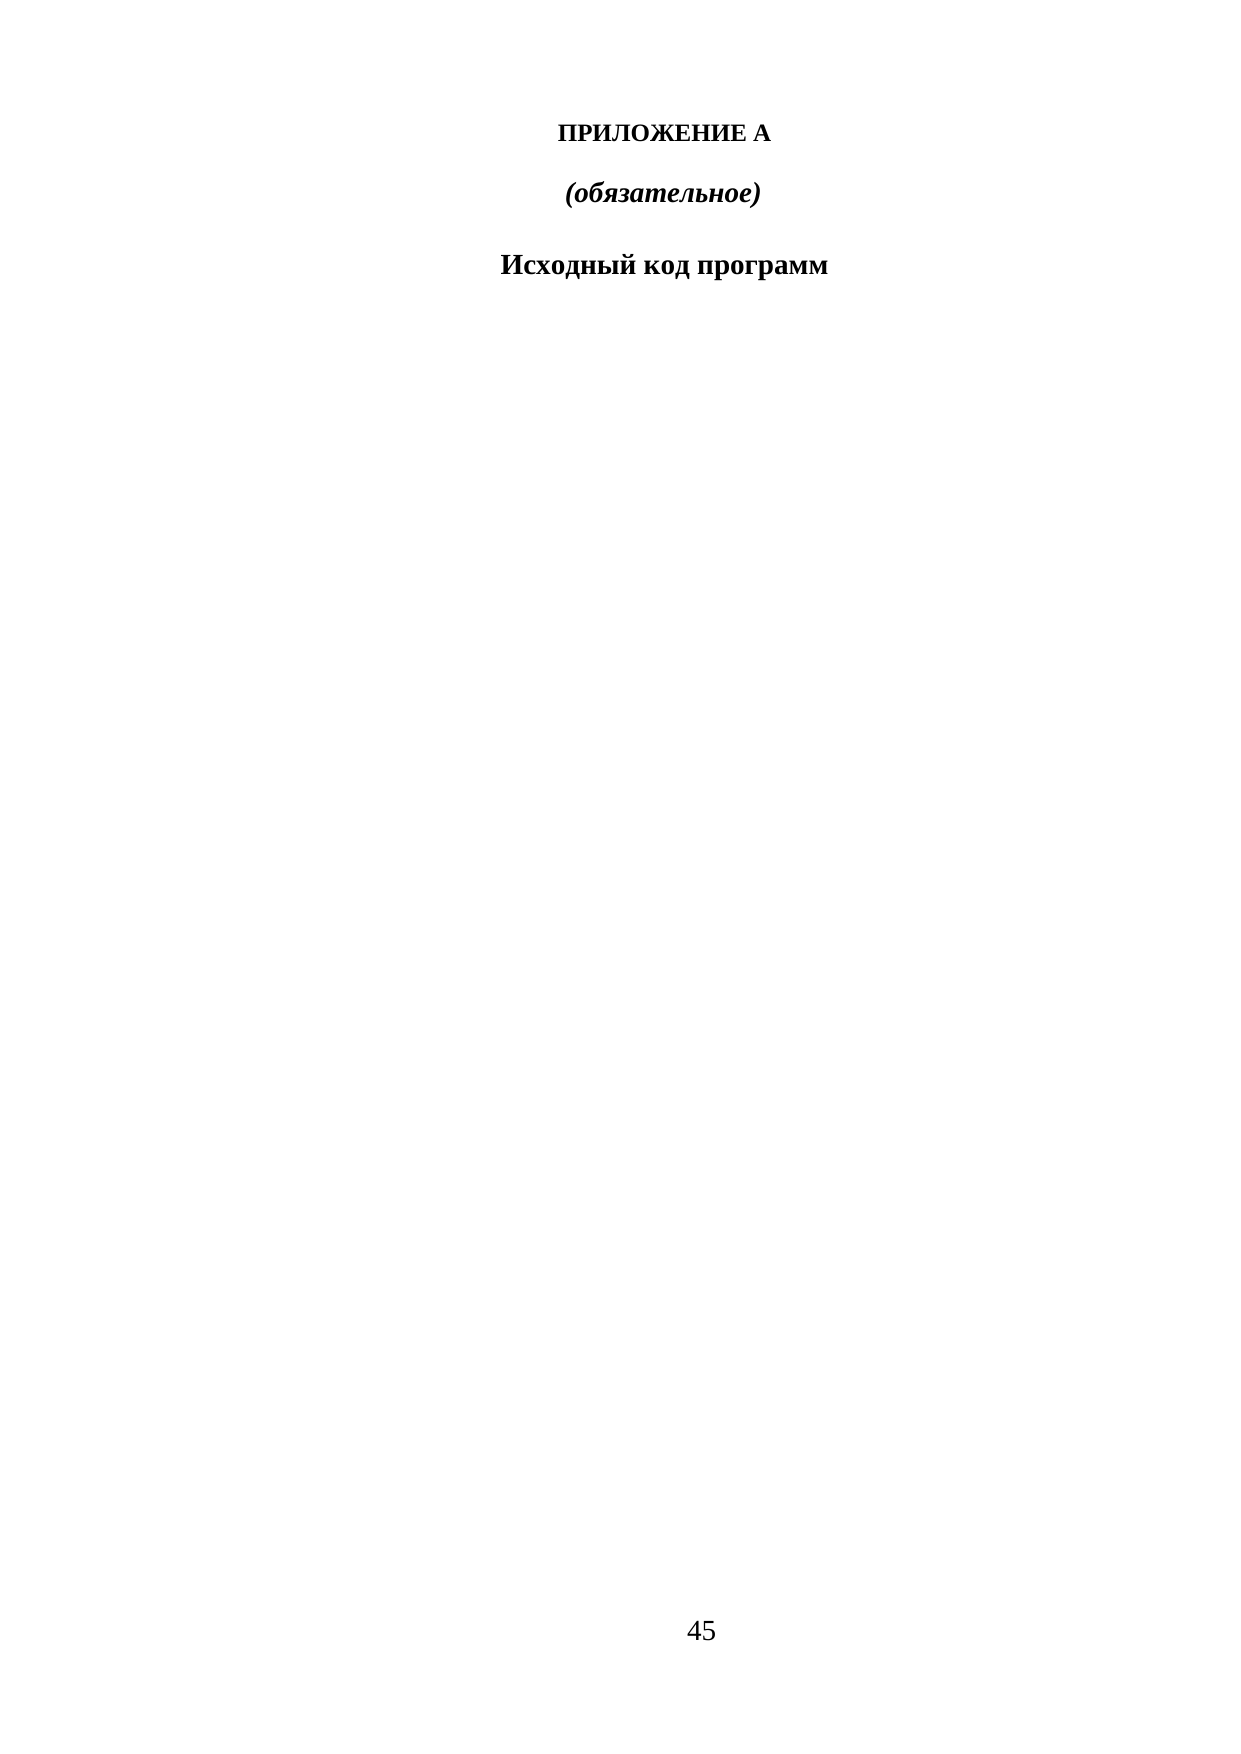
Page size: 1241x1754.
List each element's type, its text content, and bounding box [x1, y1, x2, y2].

text ПРИЛОЖЕНИЕ А [177, 118, 1152, 147]
text Исходный код программ [177, 247, 1152, 280]
text (обязательное) [177, 176, 1152, 209]
